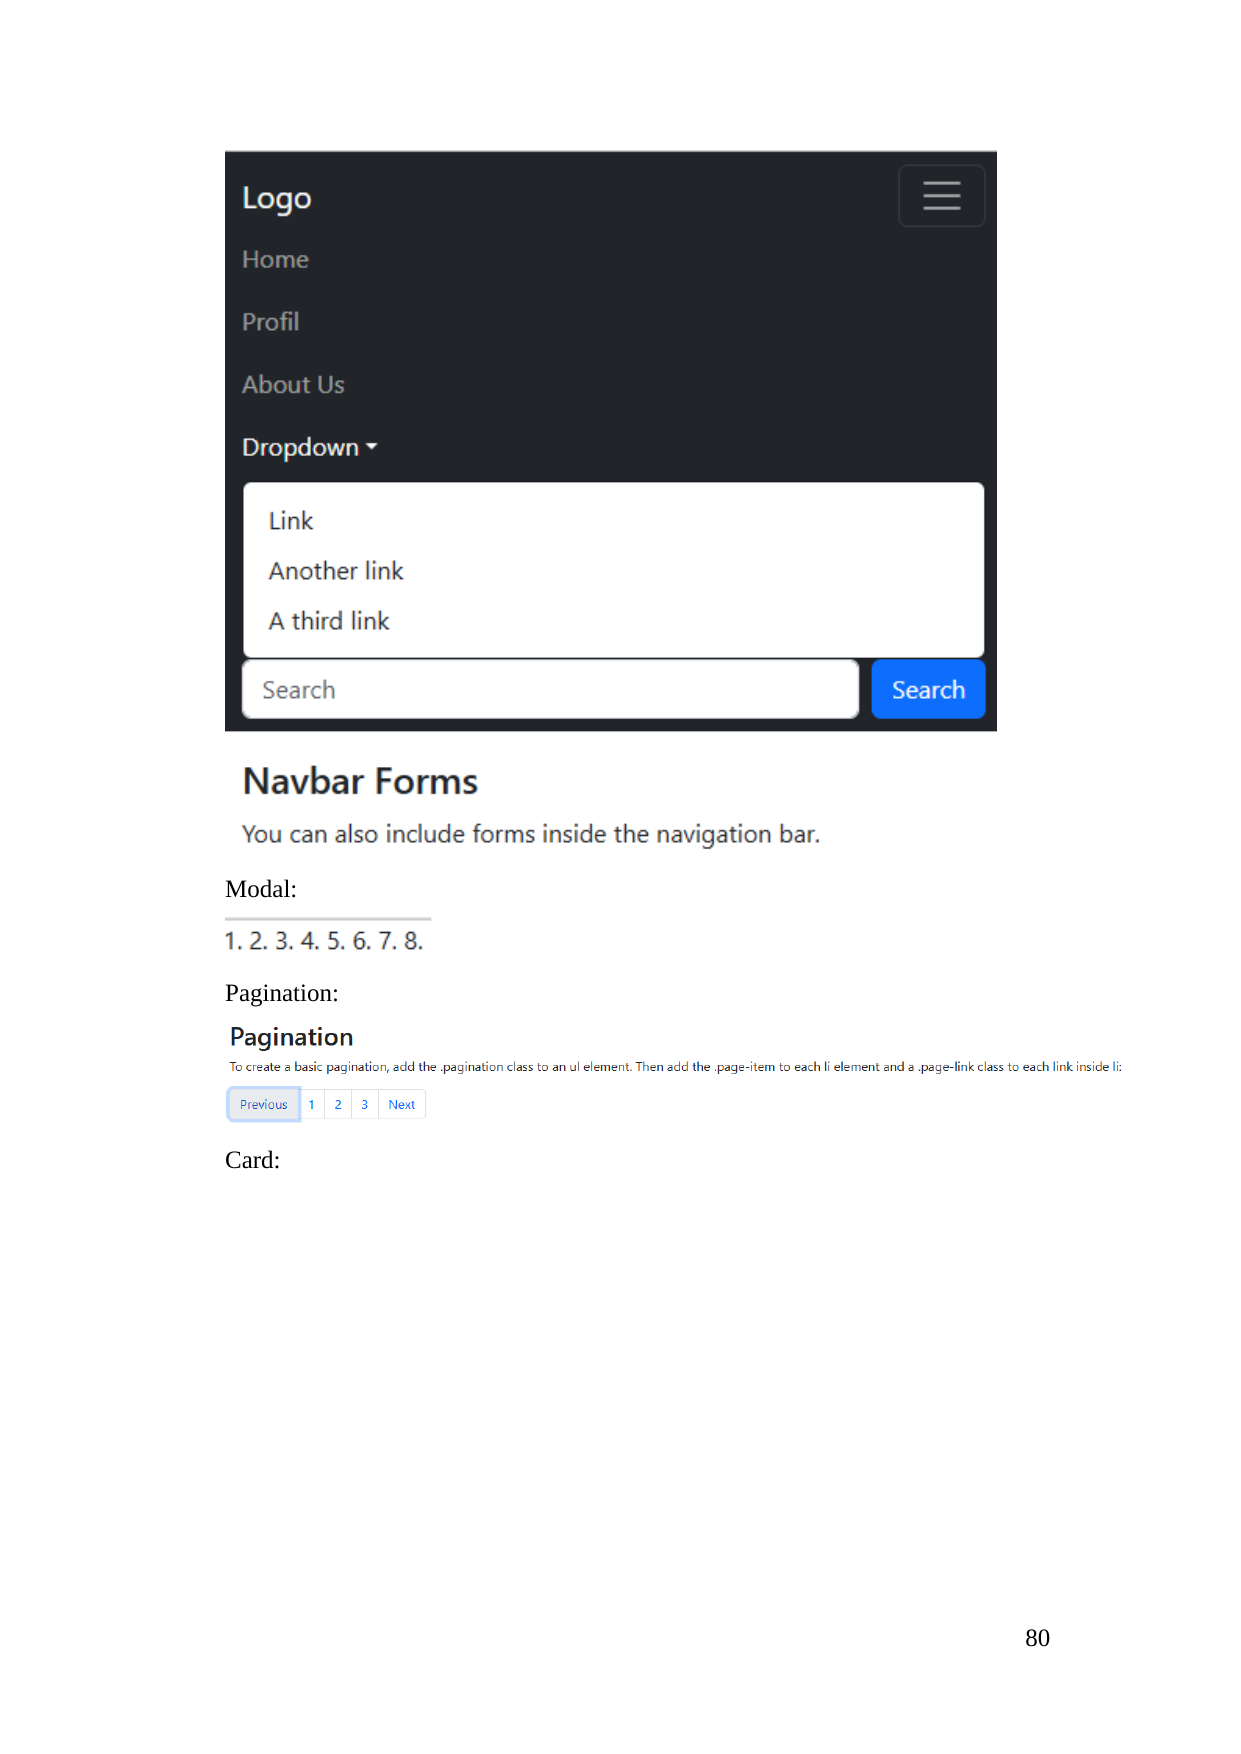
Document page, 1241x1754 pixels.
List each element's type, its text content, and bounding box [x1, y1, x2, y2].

list Pagination: [225, 978, 1050, 1007]
picture [225, 917, 432, 964]
list Modal: [225, 874, 1050, 903]
picture [225, 150, 997, 860]
list Card: [225, 1145, 1050, 1174]
picture [225, 1021, 1125, 1131]
